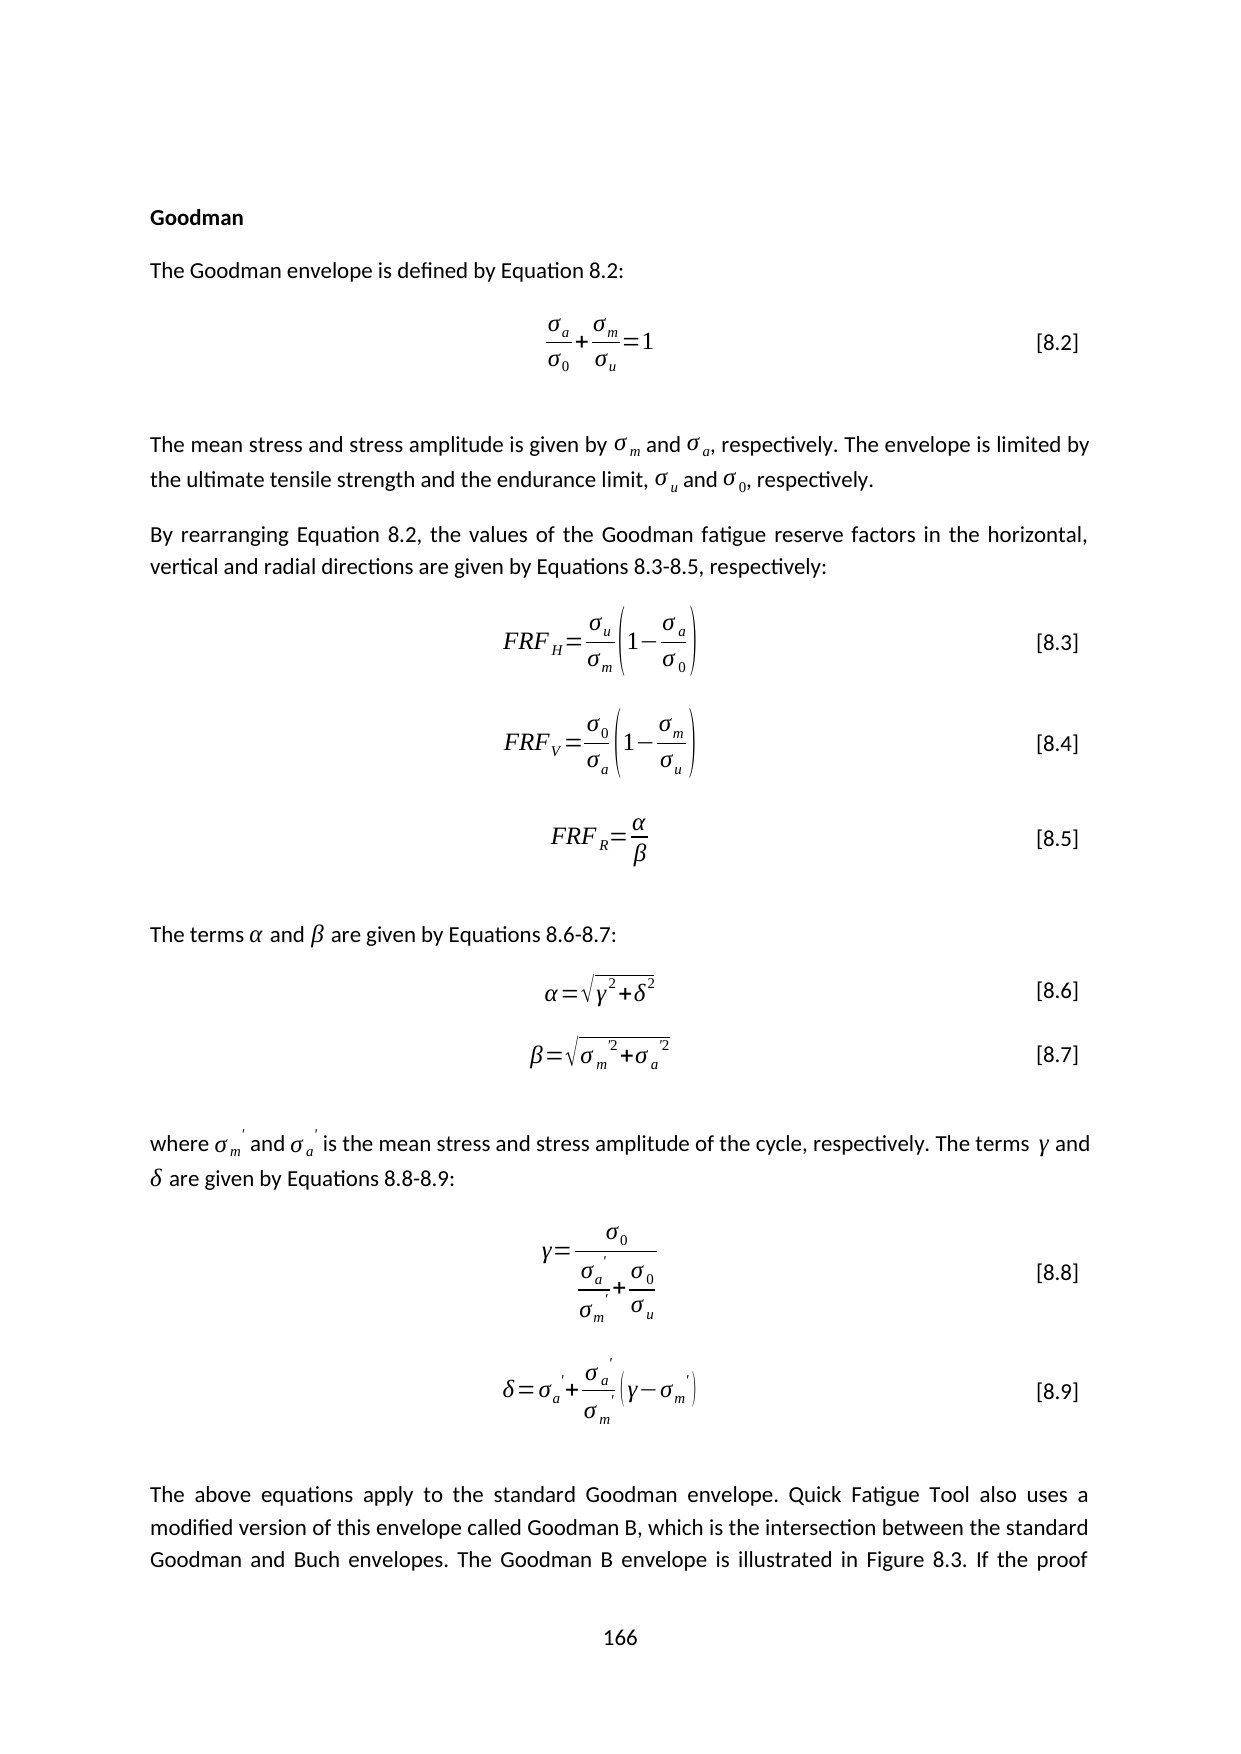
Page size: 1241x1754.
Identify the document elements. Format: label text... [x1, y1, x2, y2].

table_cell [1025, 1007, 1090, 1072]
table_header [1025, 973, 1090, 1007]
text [150, 1481, 1090, 1573]
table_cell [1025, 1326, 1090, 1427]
text The Goodman envelope is defined by Equation 8.2: [150, 256, 1090, 284]
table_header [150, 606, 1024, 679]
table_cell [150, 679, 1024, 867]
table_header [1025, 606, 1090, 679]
text By rearranging Equation 8.2, the values of the Goodman fatigue reserve factors in the horizontal, vertical and radial directions are given by Equations 8.3-8.5, respectively: [150, 520, 1090, 581]
text Goodman [150, 203, 1090, 231]
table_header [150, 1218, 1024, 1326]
text The terms and are given by Equations 8.6-8.7: [150, 920, 1090, 948]
text where and is the mean stress and stress amplitude of the cycle, respectively. The terms and are given by Equations 8.8-8.9: [150, 1126, 1090, 1193]
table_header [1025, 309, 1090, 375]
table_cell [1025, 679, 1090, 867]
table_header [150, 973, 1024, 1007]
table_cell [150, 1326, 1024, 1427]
text The mean stress and stress amplitude is given by and , respectively. The envelope is limited by the ultimate tensile strength and the endurance limit, and , respectively. [150, 428, 1090, 495]
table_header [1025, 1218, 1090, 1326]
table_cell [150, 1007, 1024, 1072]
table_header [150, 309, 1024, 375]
